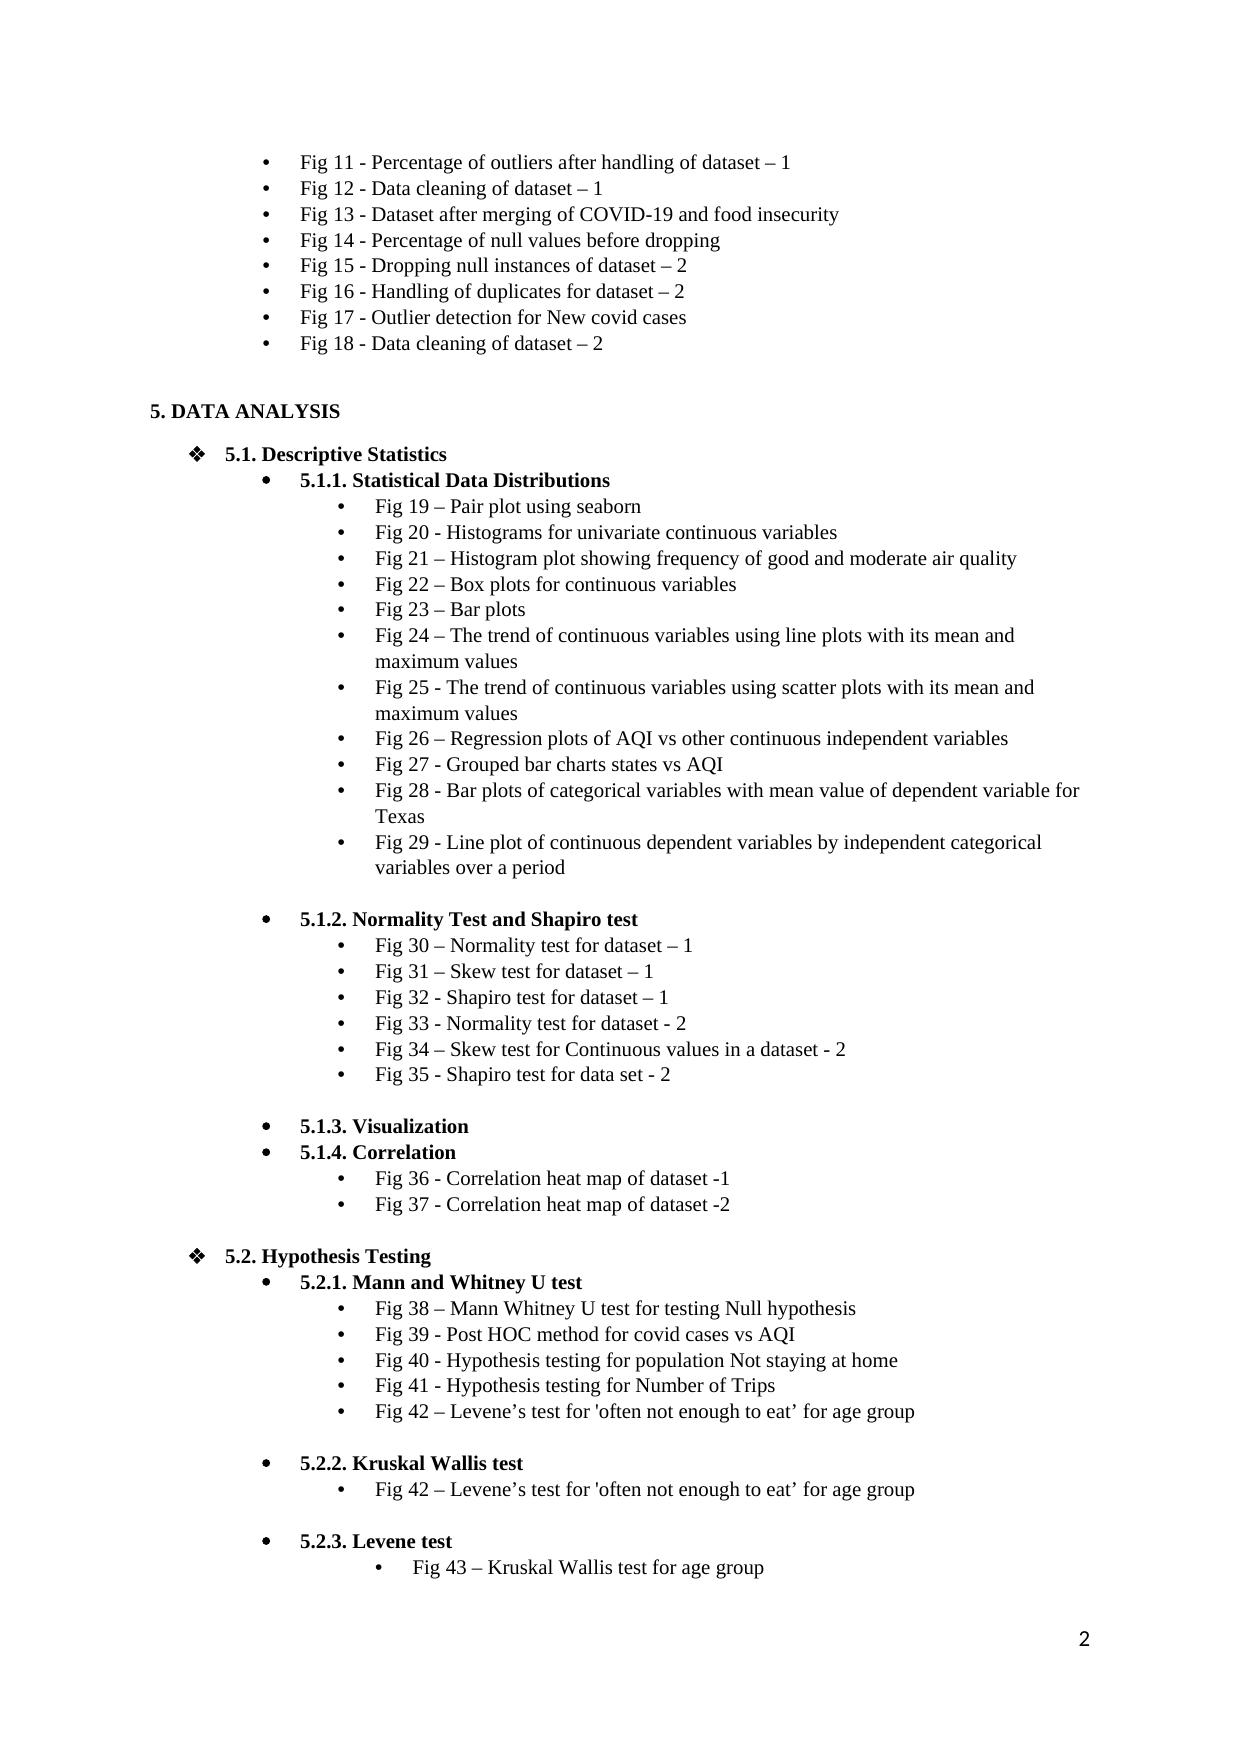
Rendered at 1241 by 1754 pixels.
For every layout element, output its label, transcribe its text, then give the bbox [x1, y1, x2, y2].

list Fig 29 - Line plot of continuous dependent variables by independent categorical variables over a period [337, 829, 1090, 879]
list Fig 14 - Percentage of null values before dropping [262, 227, 1090, 252]
list 5.2. Hypothesis Testing [187, 1244, 1090, 1268]
list 5.2.1. Mann and Whitney U test [262, 1270, 1090, 1294]
list 5.1.3. Visualization [262, 1114, 1090, 1138]
list Fig 28 - Bar plots of categorical variables with mean value of dependent variable for Texas [337, 778, 1090, 828]
list Fig 30 – Normality test for dataset – 1 [337, 933, 1090, 957]
list Fig 20 - Histograms for univariate continuous variables [337, 520, 1090, 544]
list Fig 39 - Post HOC method for covid cases vs AQI [337, 1322, 1090, 1346]
list 5.1.4. Correlation [262, 1140, 1090, 1164]
list Fig 35 - Shapiro test for data set - 2 [337, 1062, 1090, 1086]
list 5.2.2. Kruskal Wallis test [262, 1451, 1090, 1475]
list 5.1. Descriptive Statistics [187, 442, 1090, 466]
text 5. DATA ANALYSIS [150, 399, 1090, 423]
list Fig 42 – Levene’s test for 'often not enough to eat’ for age group [337, 1399, 1090, 1423]
list Fig 38 – Mann Whitney U test for testing Null hypothesis [337, 1296, 1090, 1320]
list Fig 15 - Dropping null instances of dataset – 2 [262, 253, 1090, 277]
list Fig 41 - Hypothesis testing for Number of Trips [337, 1373, 1090, 1397]
list Fig 21 – Histogram plot showing frequency of good and moderate air quality [337, 546, 1090, 570]
list Fig 31 – Skew test for dataset – 1 [337, 959, 1090, 983]
list 5.1.1. Statistical Data Distributions [262, 468, 1090, 492]
list Fig 27 - Grouped bar charts states vs AQI [337, 752, 1090, 776]
list Fig 43 – Kruskal Wallis test for age group [375, 1555, 1090, 1579]
list Fig 36 - Correlation heat map of dataset -1 [337, 1166, 1090, 1190]
list Fig 17 - Outlier detection for New covid cases [262, 305, 1090, 329]
list 5.2.3. Levene test [262, 1529, 1090, 1553]
list Fig 24 – The trend of continuous variables using line plots with its mean and maximum values [337, 623, 1090, 673]
list Fig 22 – Box plots for continuous variables [337, 571, 1090, 596]
list Fig 23 – Bar plots [337, 597, 1090, 621]
list Fig 19 – Pair plot using seaborn [337, 494, 1090, 518]
list Fig 42 – Levene’s test for 'often not enough to eat’ for age group [337, 1477, 1090, 1501]
list Fig 34 – Skew test for Continuous values in a dataset - 2 [337, 1036, 1090, 1061]
list Fig 33 - Normality test for dataset - 2 [337, 1011, 1090, 1035]
list Fig 18 - Data cleaning of dataset – 2 [262, 331, 1090, 355]
list Fig 13 - Dataset after merging of COVID-19 and food insecurity [262, 202, 1090, 226]
list Fig 37 - Correlation heat map of dataset -2 [337, 1192, 1090, 1216]
list Fig 11 - Percentage of outliers after handling of dataset – 1 [262, 150, 1090, 174]
list Fig 26 – Regression plots of AQI vs other continuous independent variables [337, 726, 1090, 750]
list Fig 25 - The trend of continuous variables using scatter plots with its mean and maximum values [337, 675, 1090, 724]
list Fig 12 - Data cleaning of dataset – 1 [262, 176, 1090, 200]
list Fig 32 - Shapiro test for dataset – 1 [337, 985, 1090, 1009]
list 5.1.2. Normality Test and Shapiro test [262, 907, 1090, 931]
list Fig 40 - Hypothesis testing for population Not staying at home [337, 1347, 1090, 1372]
list Fig 16 - Handling of duplicates for dataset – 2 [262, 279, 1090, 303]
